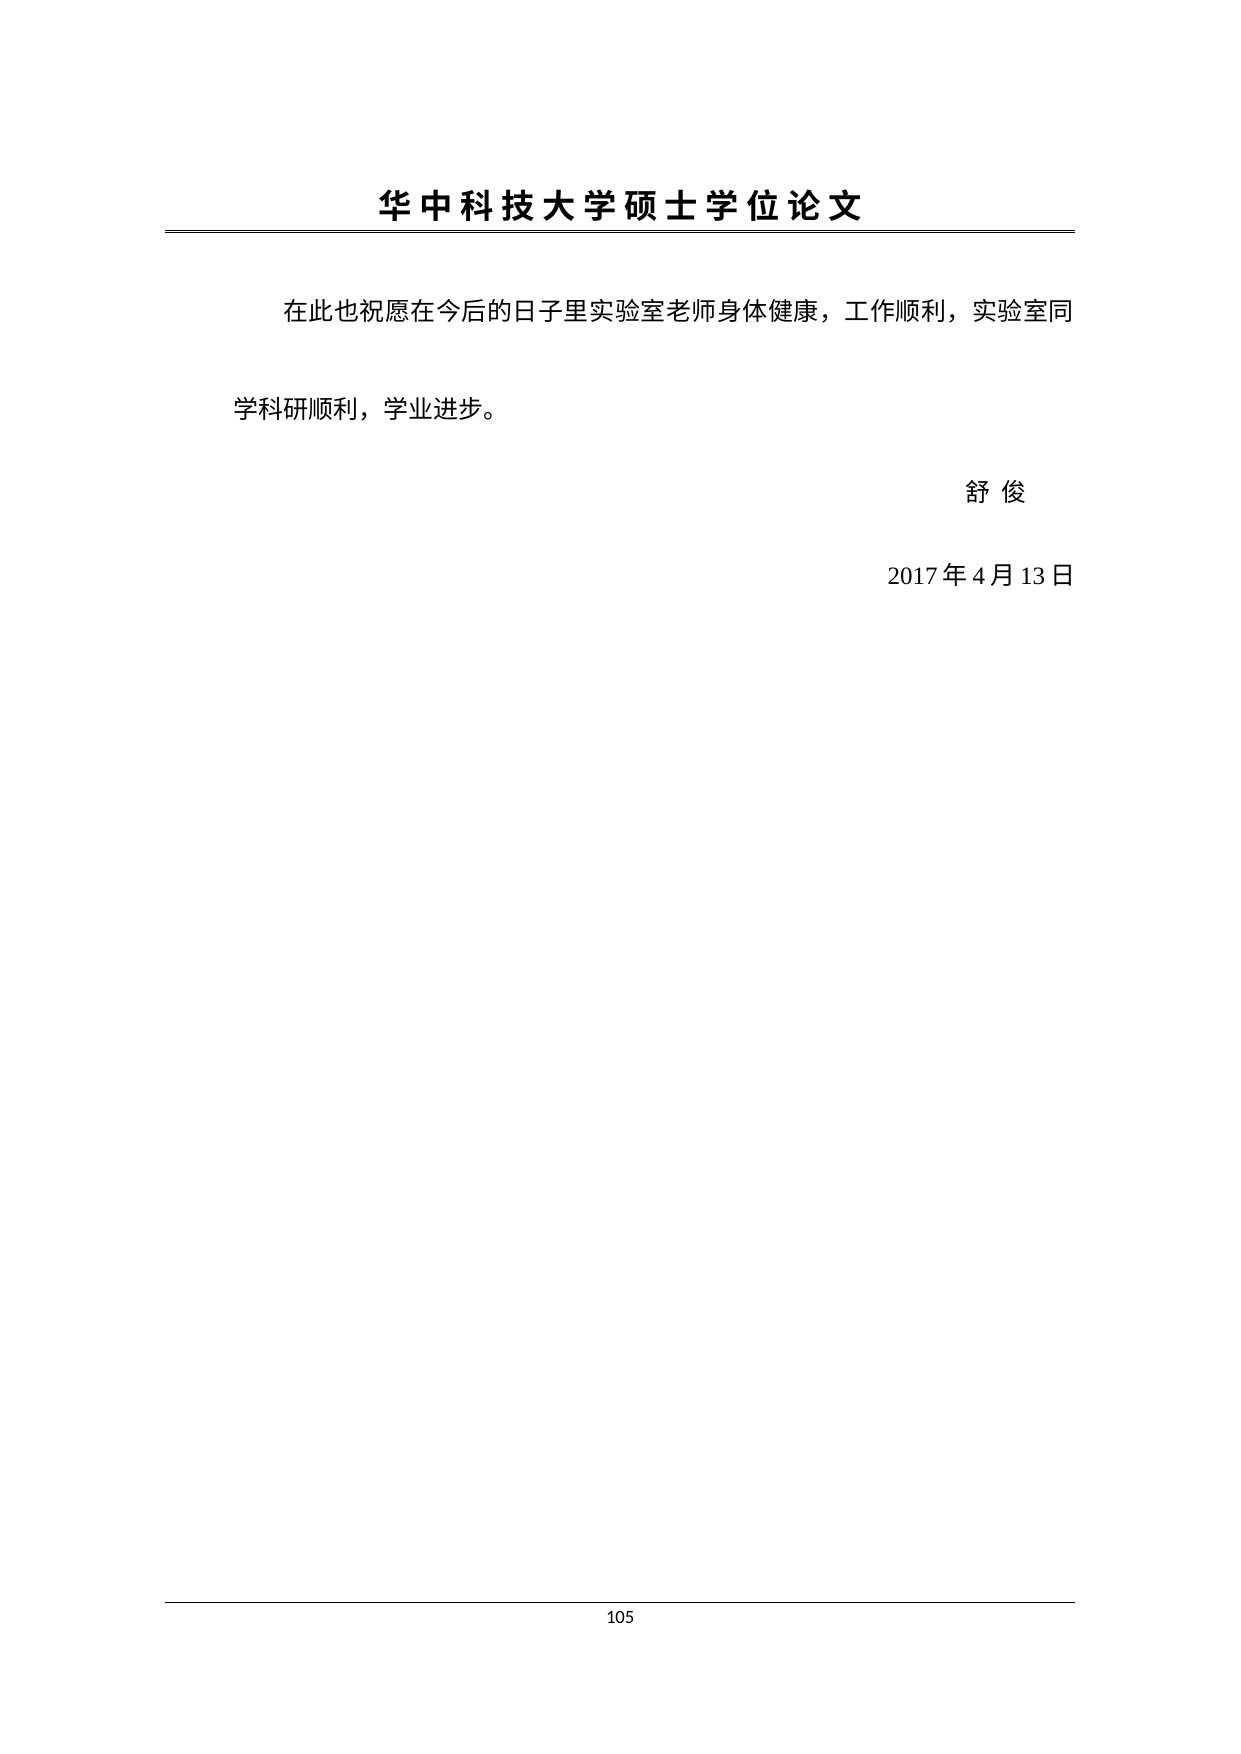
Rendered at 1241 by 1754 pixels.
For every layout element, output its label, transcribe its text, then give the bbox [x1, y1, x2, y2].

text 在此也祝愿在今后的日子里实验室老师身体健康，工作顺利，实验室同学科研顺利，学业进步。 [233, 277, 1075, 440]
text 2017年4月13日 [233, 541, 1075, 606]
text 舒 俊 [233, 458, 1075, 523]
